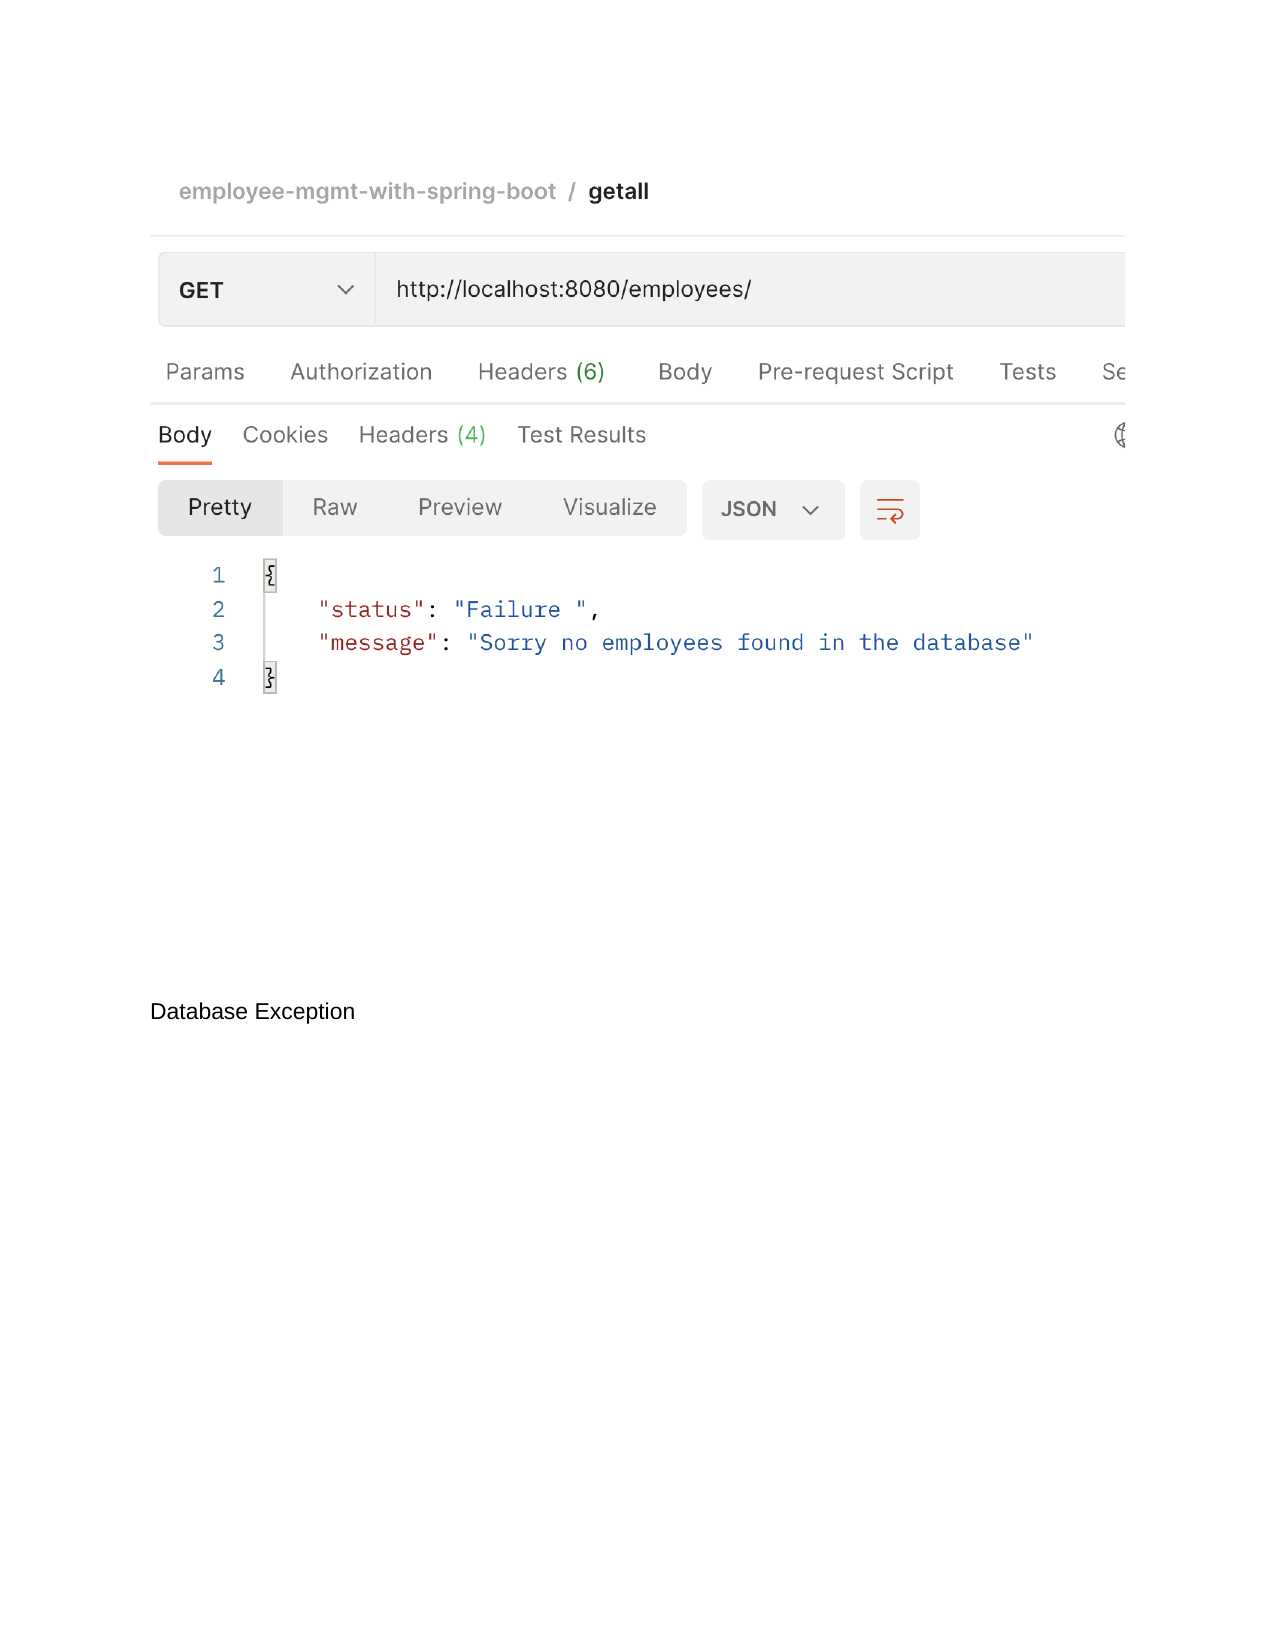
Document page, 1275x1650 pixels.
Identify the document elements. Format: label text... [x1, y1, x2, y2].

text Database Exception [150, 998, 1125, 1024]
picture [150, 150, 1125, 752]
